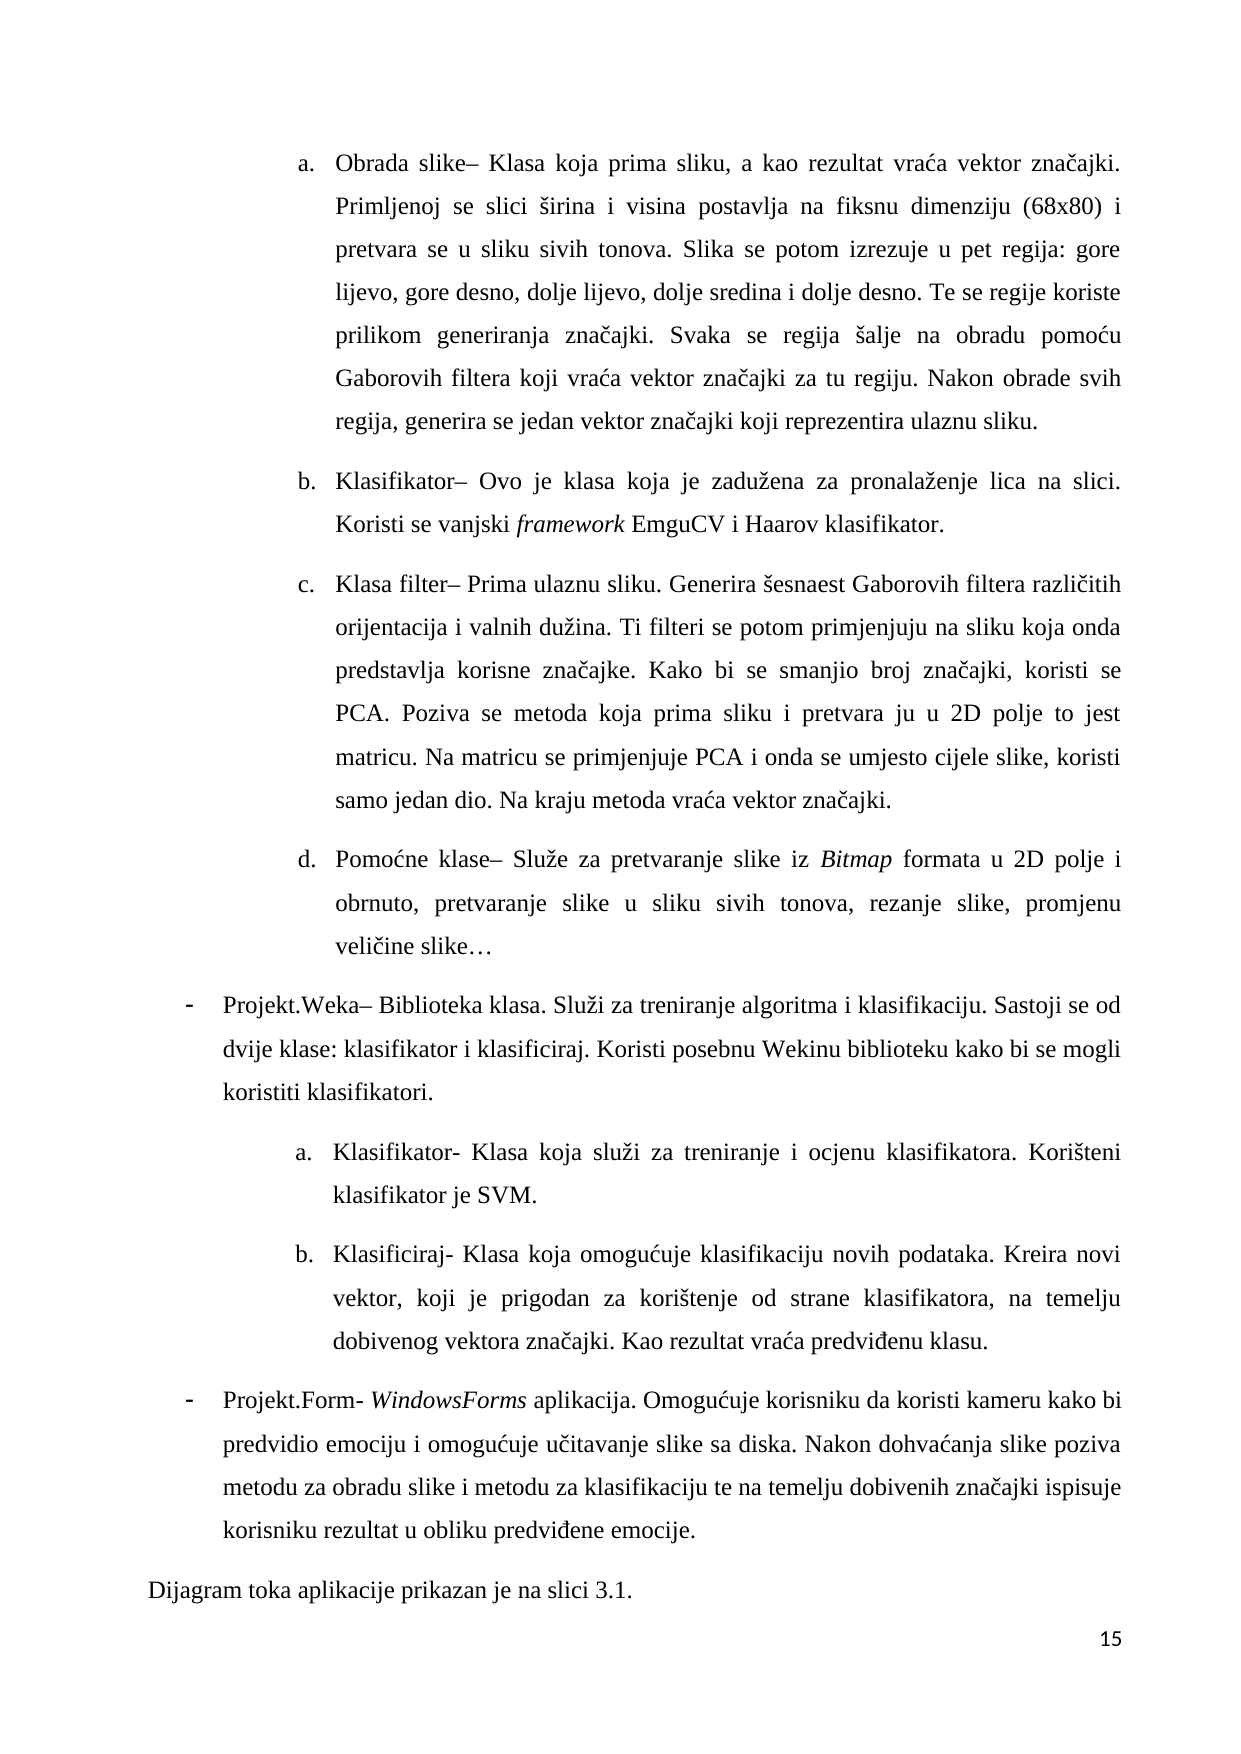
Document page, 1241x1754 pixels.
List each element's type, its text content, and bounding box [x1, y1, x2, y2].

list Obrada slike– Klasa koja prima sliku, a kao rezultat vraća vektor značajki. Primljenoj se slici širina i visina postavlja na fiksnu dimenziju (68x80) i pretvara se u sliku sivih tonova. Slika se potom izrezuje u pet regija: gore lijevo, gore desno, dolje lijevo, dolje sredina i dolje desno. Te se regije koriste prilikom generiranja značajki. Svaka se regija šalje na obradu pomoću Gaborovih filtera koji vraća vektor značajki za tu regiju. Nakon obrade svih regija, generira se jedan vektor značajki koji reprezentira ulaznu sliku. [298, 148, 1122, 435]
text Dijagram toka aplikacije prikazan je na slici 3.1. [148, 1575, 1122, 1603]
list Klasifikator– Ovo je klasa koja je zadužena za pronalaženje lica na slici. Koristi se vanjski framework EmguCV i Haarov klasifikator. [298, 466, 1122, 538]
list Klasificiraj- Klasa koja omogućuje klasifikaciju novih podataka. Kreira novi vektor, koji je prigodan za korištenje od strane klasifikatora, na temelju dobivenog vektora značajki. Kao rezultat vraća predviđenu klasu. [295, 1239, 1122, 1354]
list Klasa filter– Prima ulaznu sliku. Generira šesnaest Gaborovih filtera različitih orijentacija i valnih dužina. Ti filteri se potom primjenjuju na sliku koja onda predstavlja korisne značajke. Kako bi se smanjio broj značajki, koristi se PCA. Poziva se metoda koja prima sliku i pretvara ju u 2D polje to jest matricu. Na matricu se primjenjuje PCA i onda se umjesto cijele slike, koristi samo jedan dio. Na kraju metoda vraća vektor značajki. [298, 569, 1122, 813]
list Klasifikator- Klasa koja služi za treniranje i ocjenu klasifikatora. Korišteni klasifikator je SVM. [295, 1137, 1122, 1208]
list Projekt.Weka– Biblioteka klasa. Služi za treniranje algoritma i klasifikaciju. Sastoji se od dvije klase: klasifikator i klasificiraj. Koristi posebnu Wekinu biblioteku kako bi se mogli koristiti klasifikatori. [185, 991, 1122, 1106]
list Projekt.Form- WindowsForms aplikacija. Omogućuje korisniku da koristi kameru kako bi predvidio emociju i omogućuje učitavanje slike sa diska. Nakon dohvaćanja slike poziva metodu za obradu slike i metodu za klasifikaciju te na temelju dobivenih značajki ispisuje korisniku rezultat u obliku predviđene emocije. [185, 1386, 1122, 1544]
list Pomoćne klase– Služe za pretvaranje slike iz Bitmap formata u 2D polje i obrnuto, pretvaranje slike u sliku sivih tonova, rezanje slike, promjenu veličine slike… [298, 844, 1122, 959]
